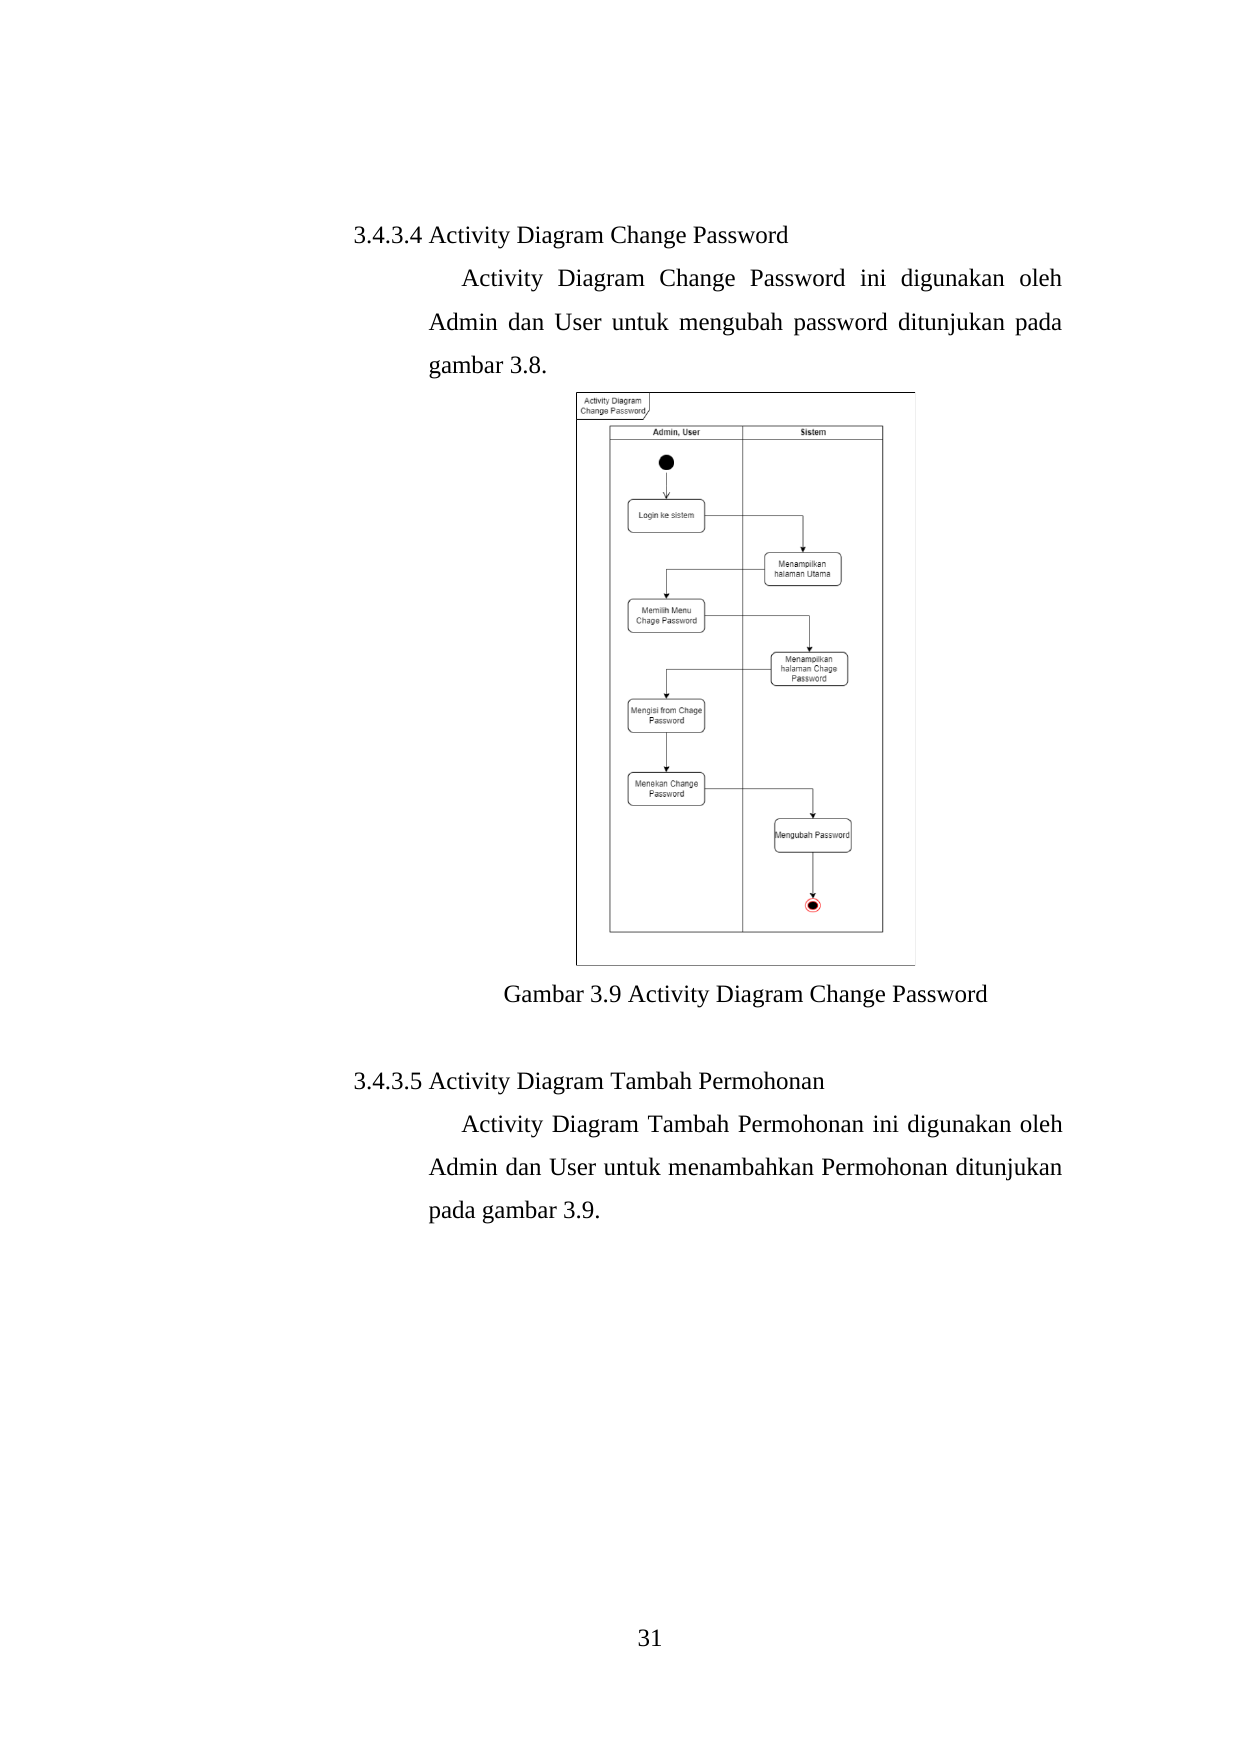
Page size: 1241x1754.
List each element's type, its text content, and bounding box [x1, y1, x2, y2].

list Activity Diagram Change Password ini digunakan oleh Admin dan User untuk mengubah password ditunjukan pada gambar 3.8. [428, 263, 1063, 378]
list Activity Diagram Change Password [353, 220, 1063, 249]
picture [576, 392, 916, 966]
list Activity Diagram Tambah Permohonan ini digunakan oleh Admin dan User untuk menambahkan Permohonan ditunjukan pada gambar 3.9. [428, 1109, 1063, 1224]
list Activity Diagram Tambah Permohonan [353, 1066, 1063, 1094]
